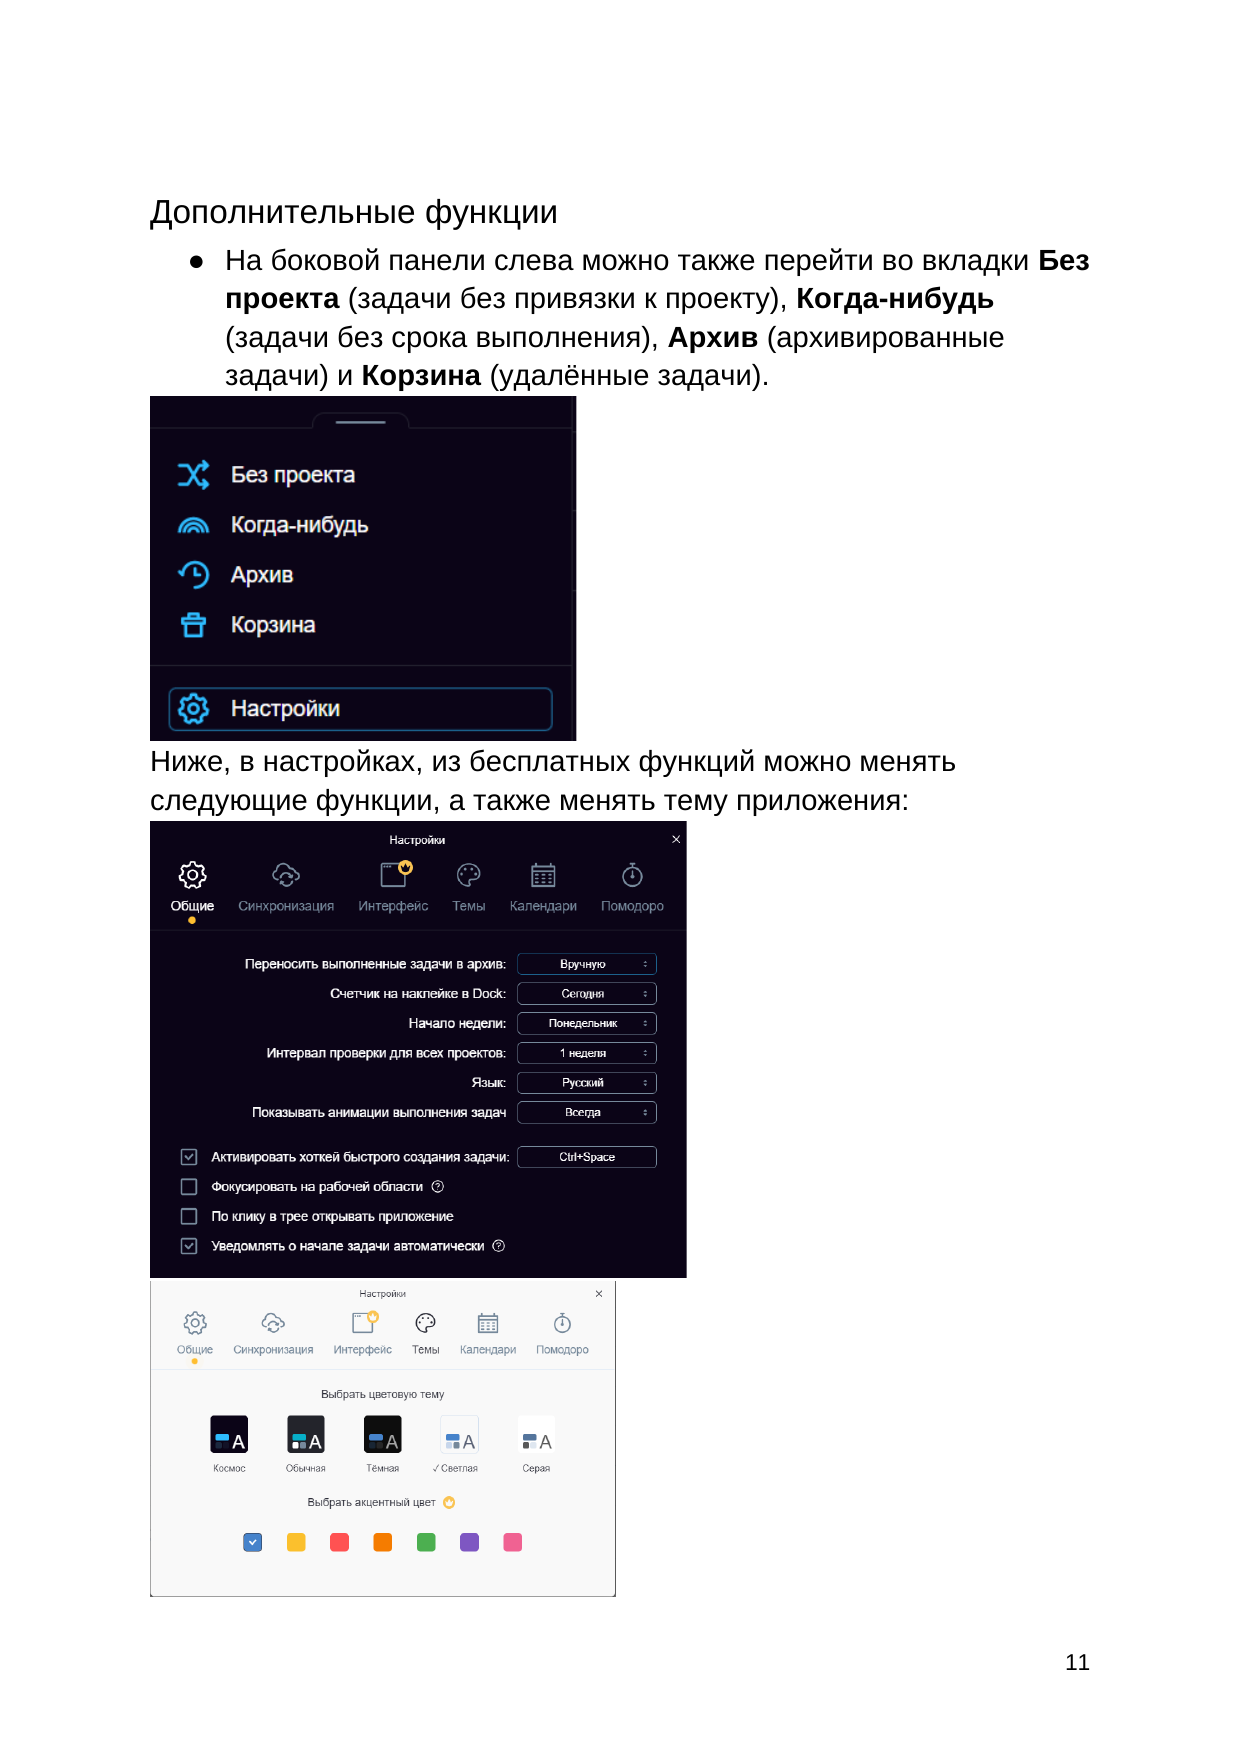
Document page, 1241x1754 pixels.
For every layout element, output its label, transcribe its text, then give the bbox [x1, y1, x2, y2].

text Ниже, в настройках, из бесплатных функций можно менять следующие функции, а также менять тему приложения: [150, 744, 1090, 816]
picture [150, 1281, 616, 1597]
picture [150, 396, 577, 741]
subtitle Дополнительные функции [150, 192, 1090, 230]
list На боковой панели слева можно также перейти во вкладки Без проекта (задачи без привязки к проекту), Когда-нибудь (задачи без срока выполнения), Архив (архивированные задачи) и Корзина (удалённые задачи). [187, 243, 1090, 392]
picture [150, 821, 687, 1278]
